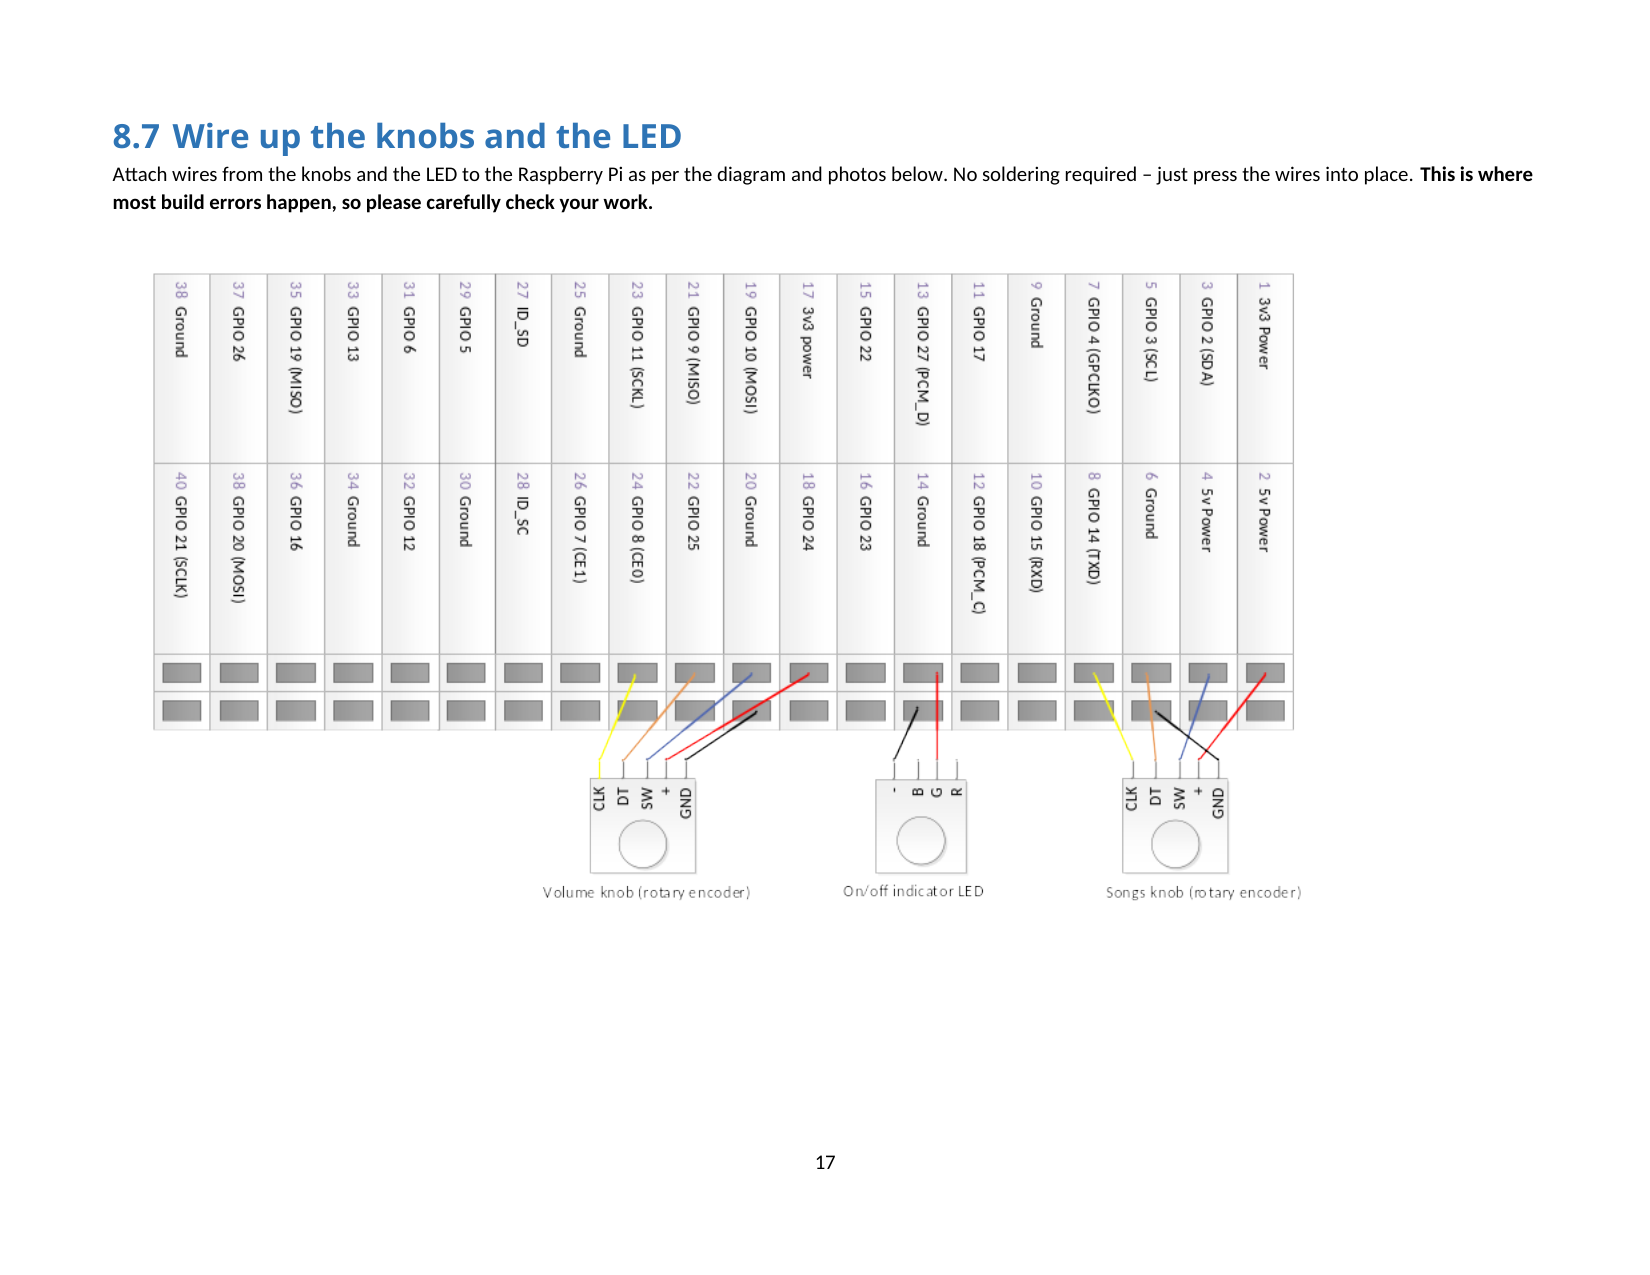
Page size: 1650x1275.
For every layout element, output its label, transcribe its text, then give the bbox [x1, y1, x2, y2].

text Attach wires from the knobs and the LED to the Raspberry Pi as per the diagram and photos below. No soldering required – just press the wires into place. This is where most build errors happen, so please carefully check your work. [112, 161, 1537, 214]
subtitle Wire up the knobs and the LED [112, 112, 1537, 158]
